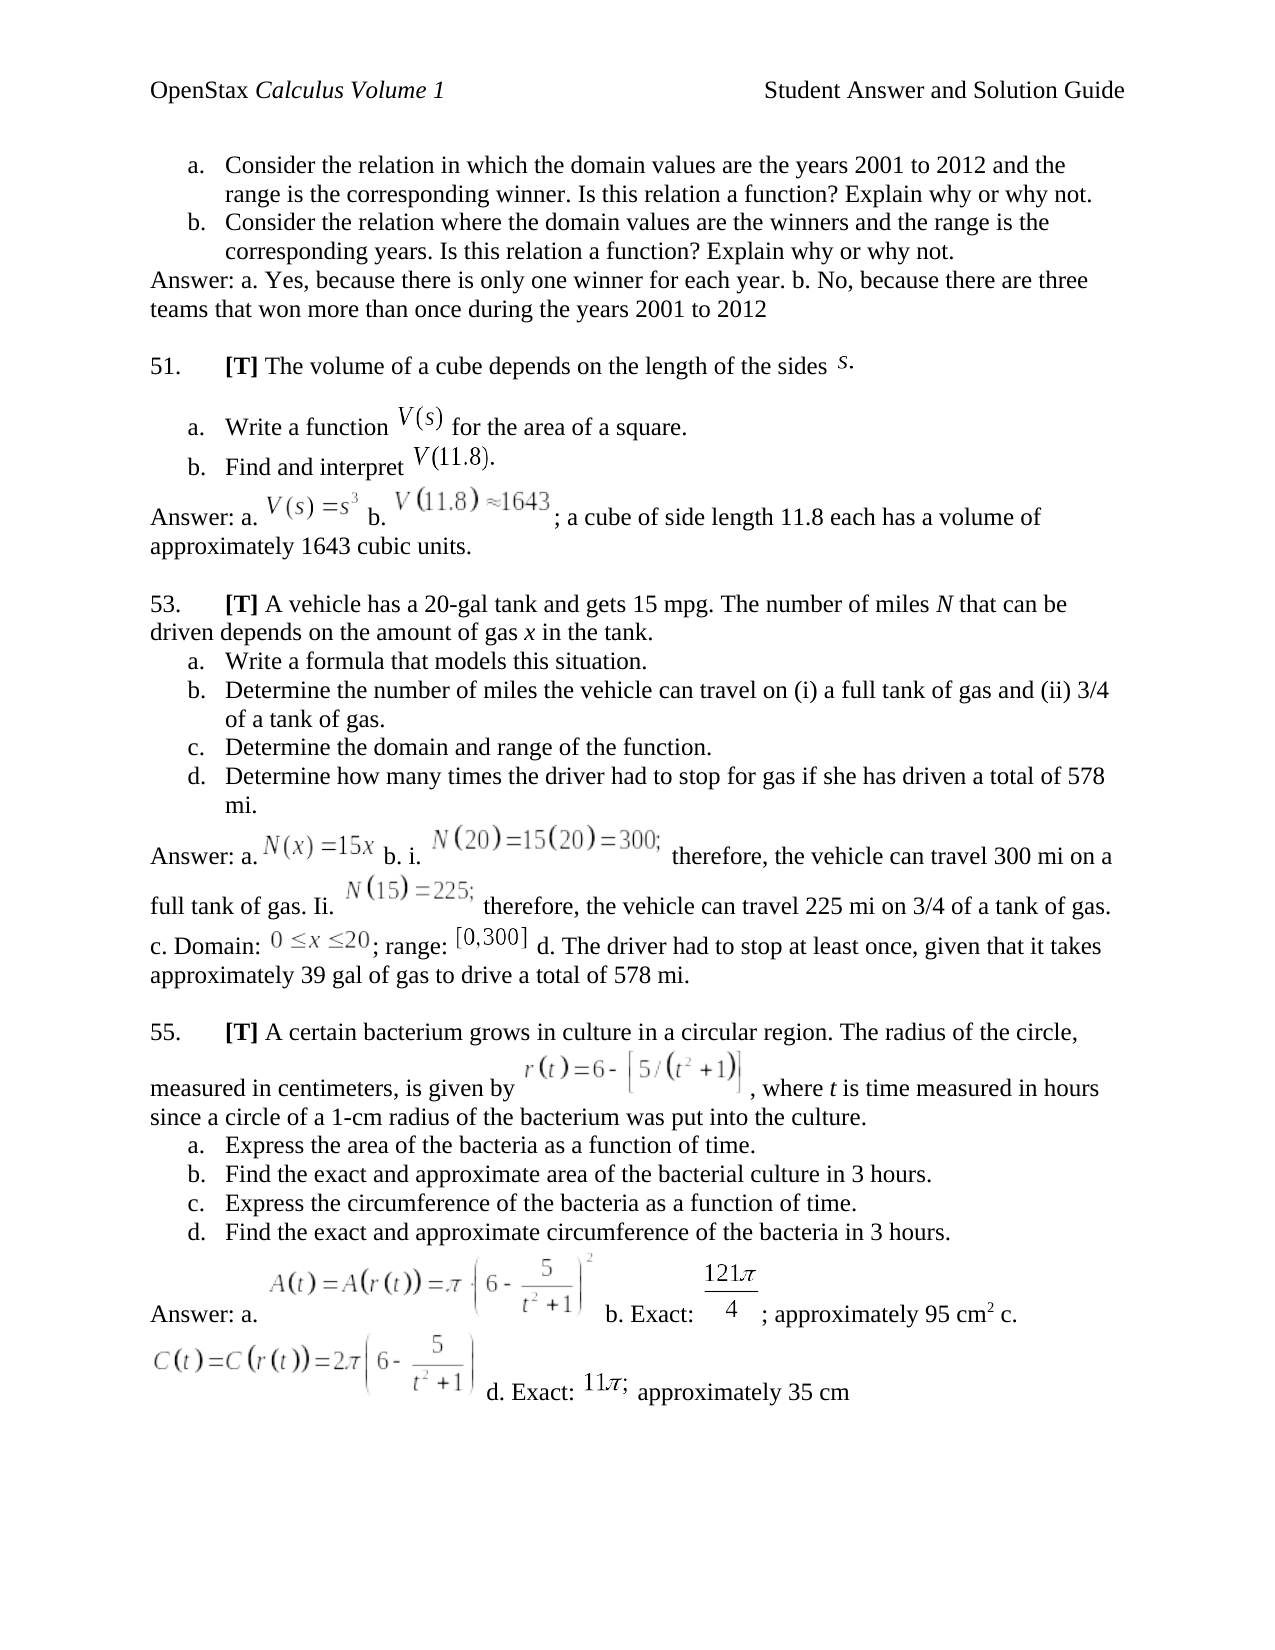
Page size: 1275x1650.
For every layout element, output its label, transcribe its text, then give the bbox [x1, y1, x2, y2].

text Answer: a. b. i. therefore, the vehicle can travel 300 mi on a full tank of gas. Ii. therefore, the vehicle can travel 225 mi on 3/4 of a tank of gas. c. Domain: ; range: d. The driver had to stop at least once, given that it takes approximately 39 gal of gas to drive a total of 578 mi. [150, 819, 1125, 989]
list Consider the relation where the domain values are the winners and the range is the corresponding years. Is this relation a function? Explain why or why not. [187, 207, 1125, 265]
text Answer: a. b. Exact: ; approximately 95 cm2 c. d. Exact: approximately 35 cm [150, 1245, 1125, 1406]
list Consider the relation in which the domain values are the years 2001 to 2012 and the range is the corresponding winner. Is this relation a function? Explain why or why not. [187, 150, 1125, 207]
list Determine the domain and range of the function. [187, 732, 1125, 761]
list Determine the number of miles the vehicle can travel on (i) a full tank of gas and (ii) 3/4 of a tank of gas. [187, 675, 1125, 732]
list Express the circumference of the bacteria as a function of time. [187, 1188, 1125, 1217]
text 53. [T] A vehicle has a 20-gal tank and gets 15 mpg. The number of miles N that can be driven depends on the amount of gas x in the tank. [150, 589, 1125, 646]
list Find the exact and approximate circumference of the bacteria in 3 hours. [187, 1217, 1125, 1245]
list Write a formula that models this situation. [187, 646, 1125, 675]
text 55. [T] A certain bacterium grows in culture in a circular region. The radius of the circle, measured in centimeters, is given by , where t is time measured in hours since a circle of a 1-cm radius of the bacterium was put into the culture. [150, 1017, 1125, 1130]
list Find and interpret [187, 441, 1125, 481]
text 51. [T] The volume of a cube depends on the length of the sides [150, 351, 1125, 380]
text Answer: a. Yes, because there is only one winner for each year. b. No, because there are three teams that won more than once during the years 2001 to 2012 [150, 265, 1125, 322]
text Answer: a. b. ; a cube of side length 11.8 each has a volume of approximately 1643 cubic units. [150, 481, 1125, 560]
list Express the area of the bacteria as a function of time. [187, 1130, 1125, 1159]
list Find the exact and approximate area of the bacterial culture in 3 hours. [187, 1159, 1125, 1188]
list Determine how many times the driver had to stop for gas if she has driven a total of 578 mi. [187, 761, 1125, 819]
list Write a function for the area of a square. [187, 401, 1125, 441]
